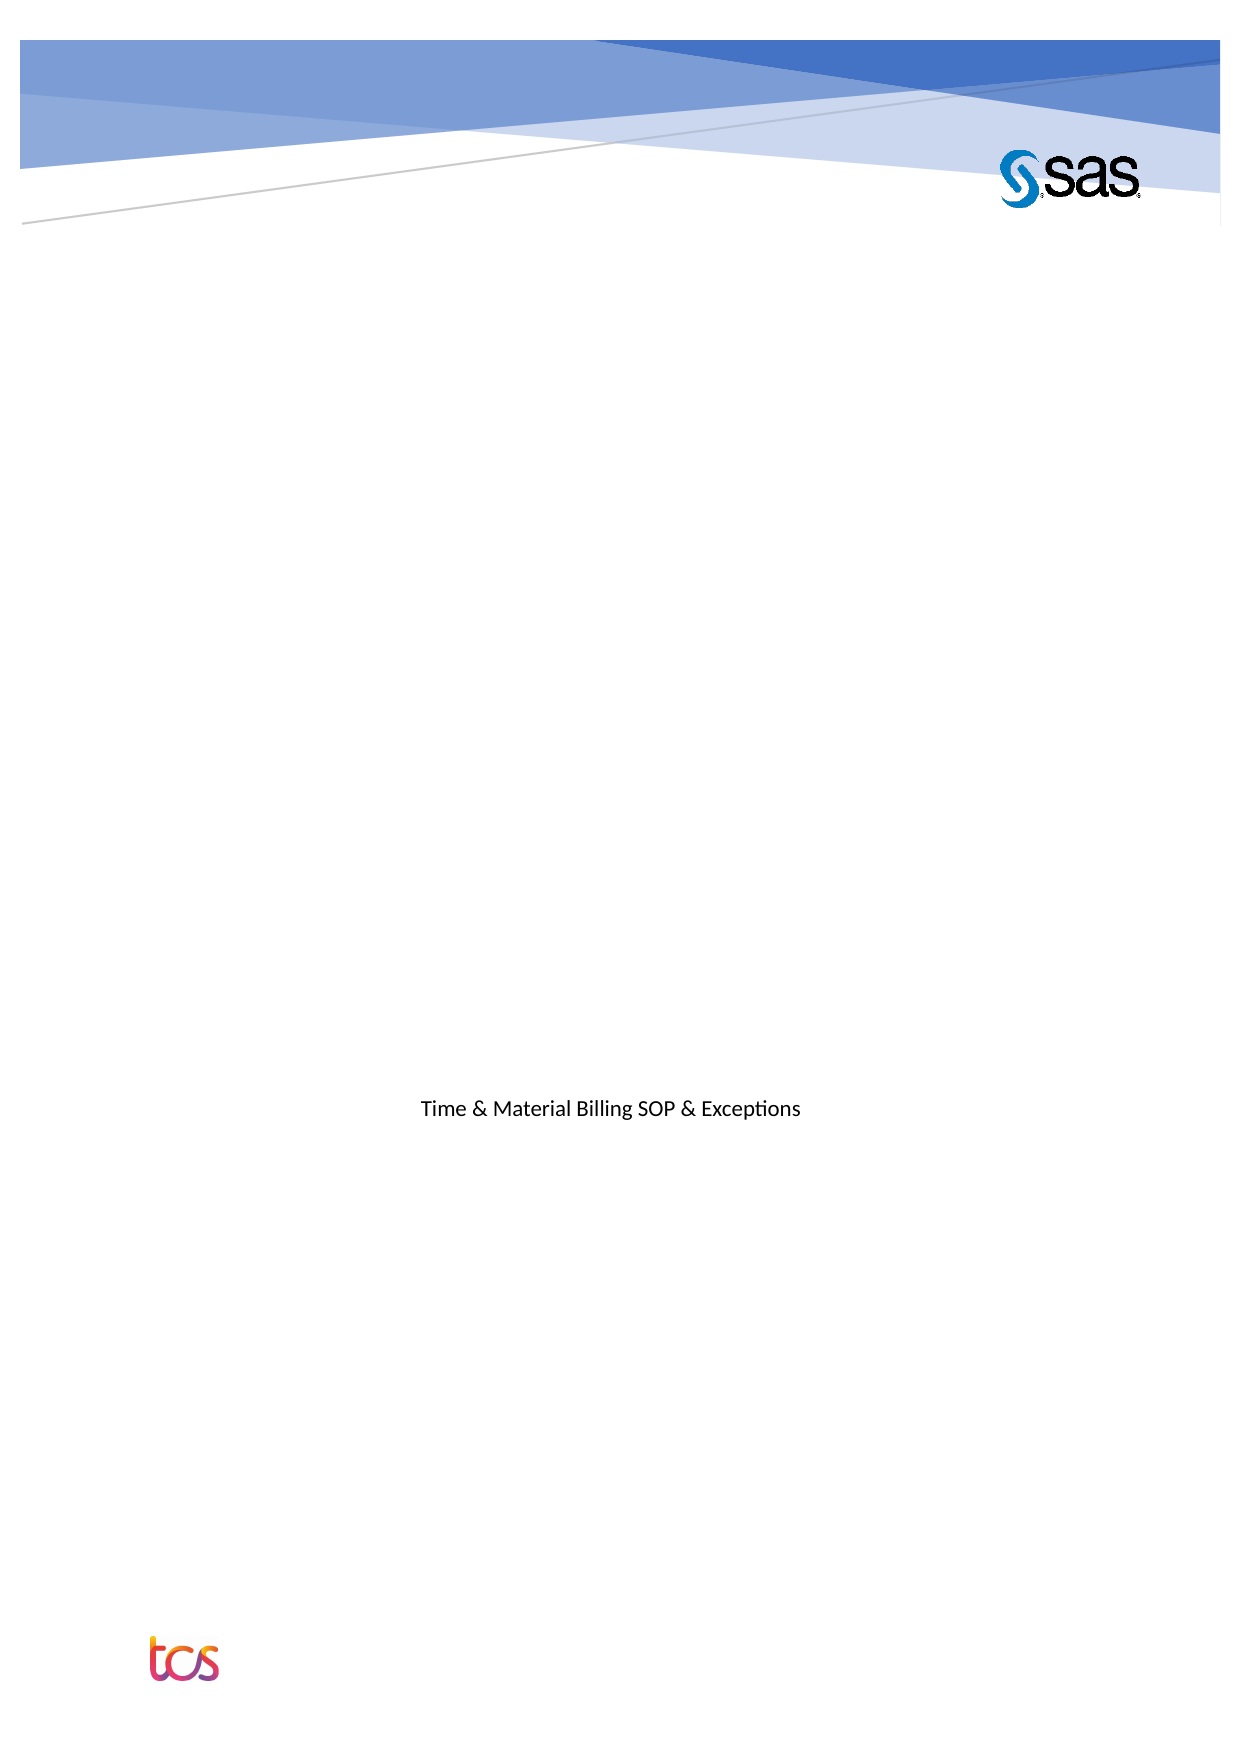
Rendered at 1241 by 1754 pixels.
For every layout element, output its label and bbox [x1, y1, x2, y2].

picture [150, 1636, 219, 1681]
picture [20, 40, 1221, 240]
